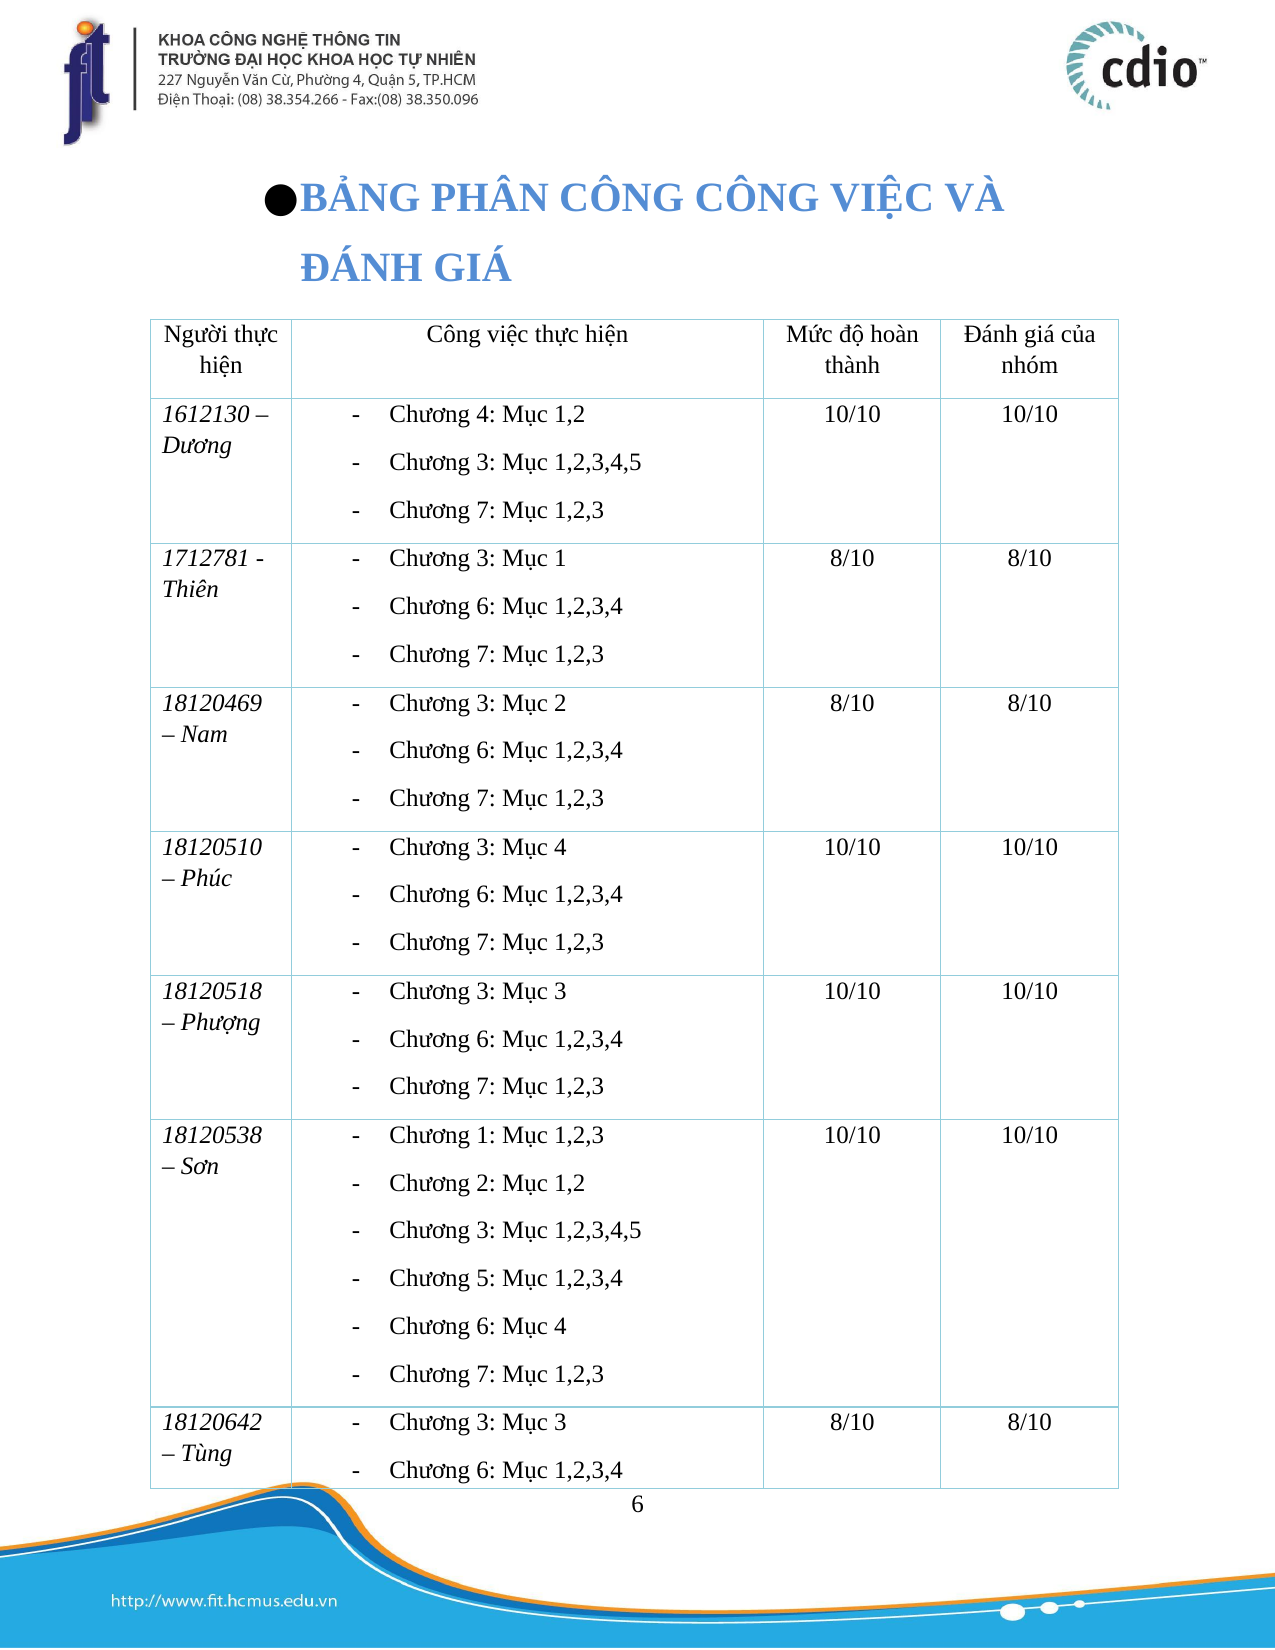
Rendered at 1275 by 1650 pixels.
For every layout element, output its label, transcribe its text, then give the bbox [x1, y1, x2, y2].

table_cell 8/10 [764, 544, 940, 687]
subtitle BẢNG PHÂN CÔNG CÔNG VIỆC VÀ ĐÁNH GIÁ [262, 150, 1125, 291]
table_cell 8/10 [941, 544, 1118, 687]
table_cell 10/10 [941, 976, 1118, 1119]
table_header Mức độ hoàn thành [764, 320, 940, 398]
table_cell Chương 1: Mục 1,2,3 Chương 2: Mục 1,2 Chương 3: Mục 1,2,3,4,5 Chương 5: Mục 1,2,3,4 Chương 6: Mục 4 Chương 7: Mục 1,2,3 [292, 1120, 763, 1406]
table_cell Chương 3: Mục 1 Chương 6: Mục 1,2,3,4 Chương 7: Mục 1,2,3 [292, 544, 763, 687]
table_cell 10/10 [764, 399, 940, 542]
table_cell 10/10 [941, 832, 1118, 975]
table_cell 10/10 [764, 1120, 940, 1406]
table_cell 10/10 [764, 832, 940, 975]
table_cell 18120469 – Nam [151, 688, 291, 831]
picture [0, 1479, 1275, 1648]
table_header Đánh giá của nhóm [941, 320, 1118, 398]
table_cell 10/10 [941, 399, 1118, 542]
table_cell 8/10 [764, 688, 940, 831]
table_cell 10/10 [764, 976, 940, 1119]
table_cell 8/10 [941, 688, 1118, 831]
table_cell Chương 3: Mục 4 Chương 6: Mục 1,2,3,4 Chương 7: Mục 1,2,3 [292, 832, 763, 975]
table_cell 1712781 - Thiên [151, 544, 291, 687]
picture [40, 10, 1219, 169]
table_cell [292, 1408, 763, 1488]
table_header Người thực hiện [151, 320, 291, 398]
table_cell 8/10 [764, 1408, 940, 1488]
table_cell 8/10 [941, 1408, 1118, 1488]
table_cell Chương 3: Mục 3 Chương 6: Mục 1,2,3,4 Chương 7: Mục 1,2,3 [292, 976, 763, 1119]
table_cell 18120510 – Phúc [151, 832, 291, 975]
table_cell 18120518 – Phượng [151, 976, 291, 1119]
table_header Công việc thực hiện [292, 320, 763, 398]
table_cell 10/10 [941, 1120, 1118, 1406]
table_cell 1612130 – Dương [151, 399, 291, 542]
table_cell Chương 4: Mục 1,2 Chương 3: Mục 1,2,3,4,5 Chương 7: Mục 1,2,3 [292, 399, 763, 542]
table_cell Chương 3: Mục 2 Chương 6: Mục 1,2,3,4 Chương 7: Mục 1,2,3 [292, 688, 763, 831]
table_cell 18120538 – Sơn [151, 1120, 291, 1406]
table_cell 18120642 – Tùng [151, 1408, 291, 1488]
